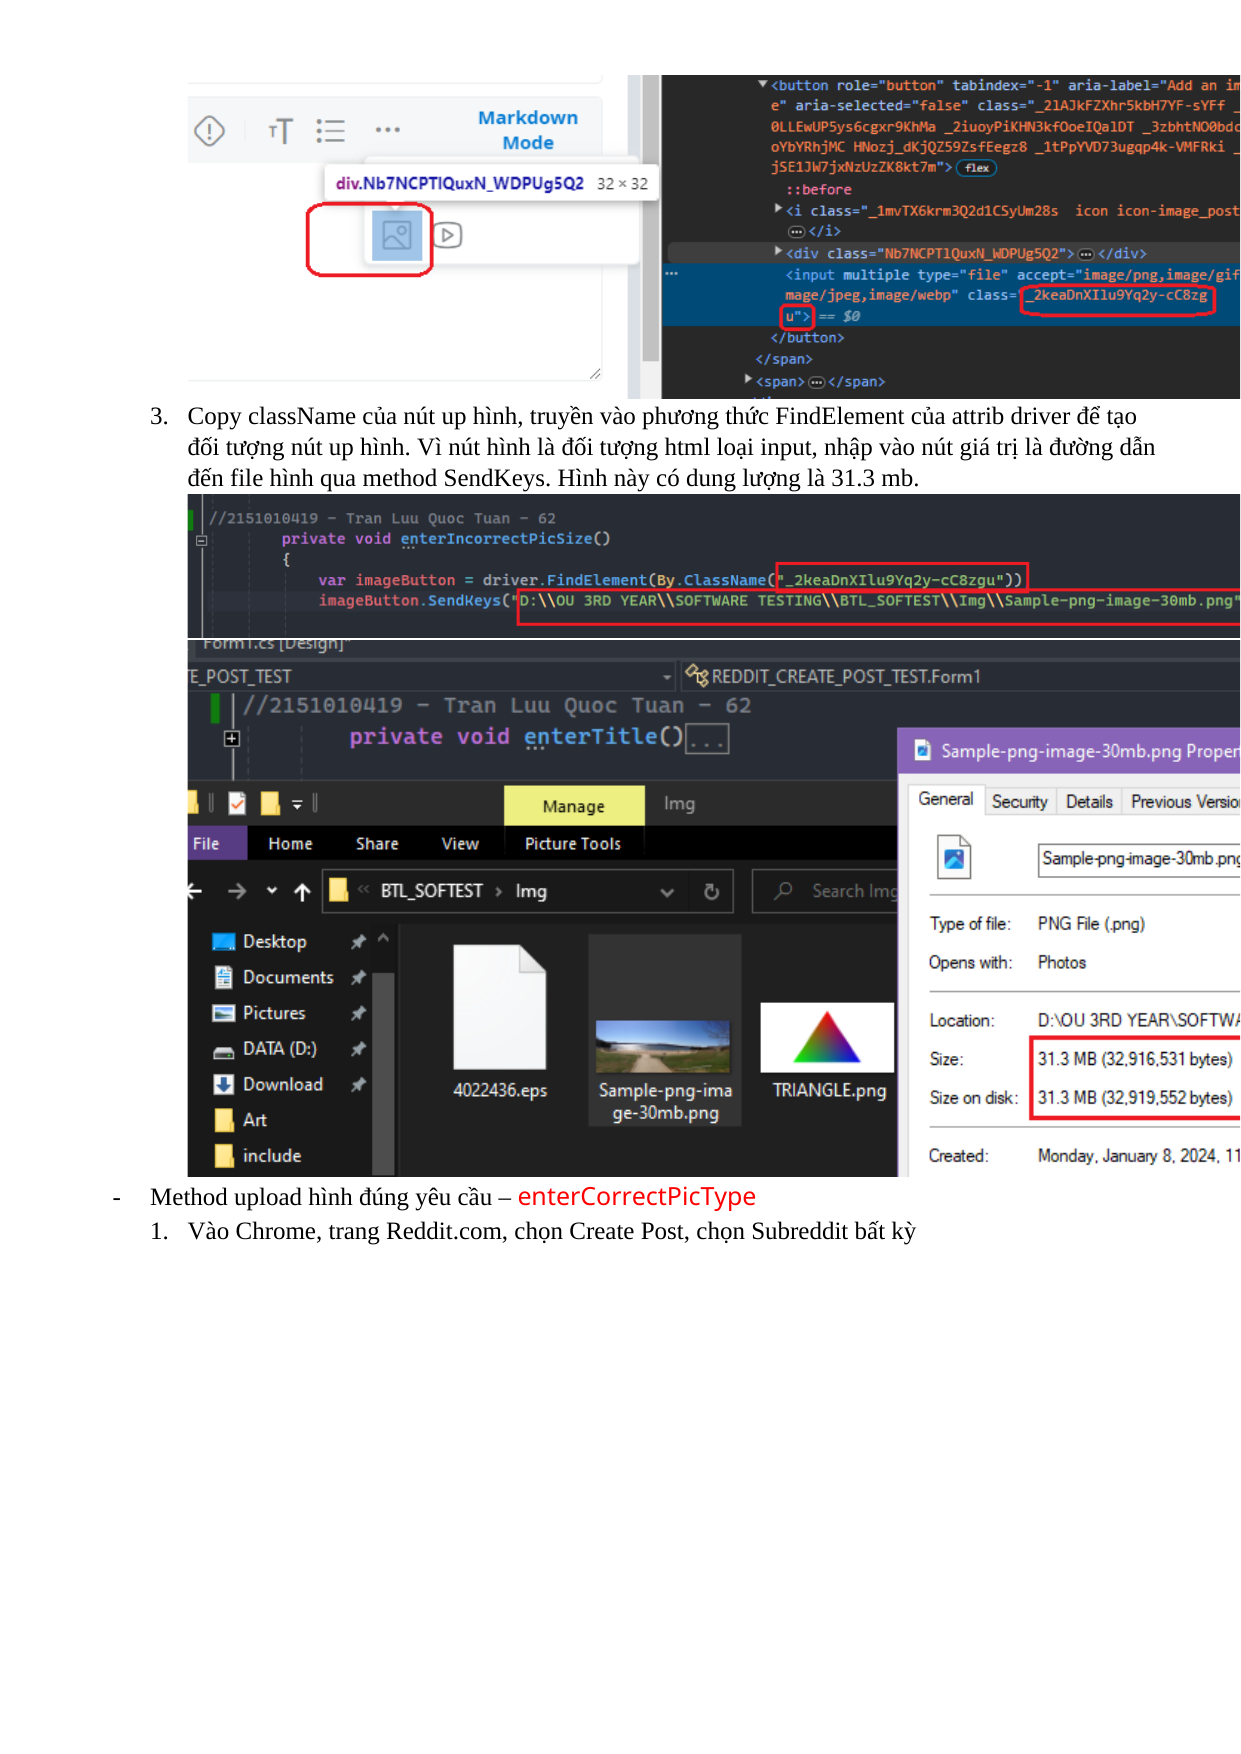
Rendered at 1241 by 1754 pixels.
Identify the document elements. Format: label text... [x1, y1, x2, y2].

picture [187, 494, 1241, 638]
picture [187, 75, 1241, 399]
picture [187, 640, 1241, 1177]
list Copy className của nút up hình, truyền vào phương thức FindElement của attrib driver để tạo đối tượng nút up hình. Vì nút hình là đối tượng html loại input, nhập vào nút giá trị là đường dẫn đến file hình qua method SendKeys. Hình này có dung lượng là 31.3 mb. [150, 401, 1165, 492]
list Vào Chrome, trang Reddit.com, chọn Create Post, chọn Subreddit bất kỳ [150, 1216, 1165, 1244]
list Method upload hình đúng yêu cầu – enterCorrectPicType [112, 1179, 1165, 1213]
